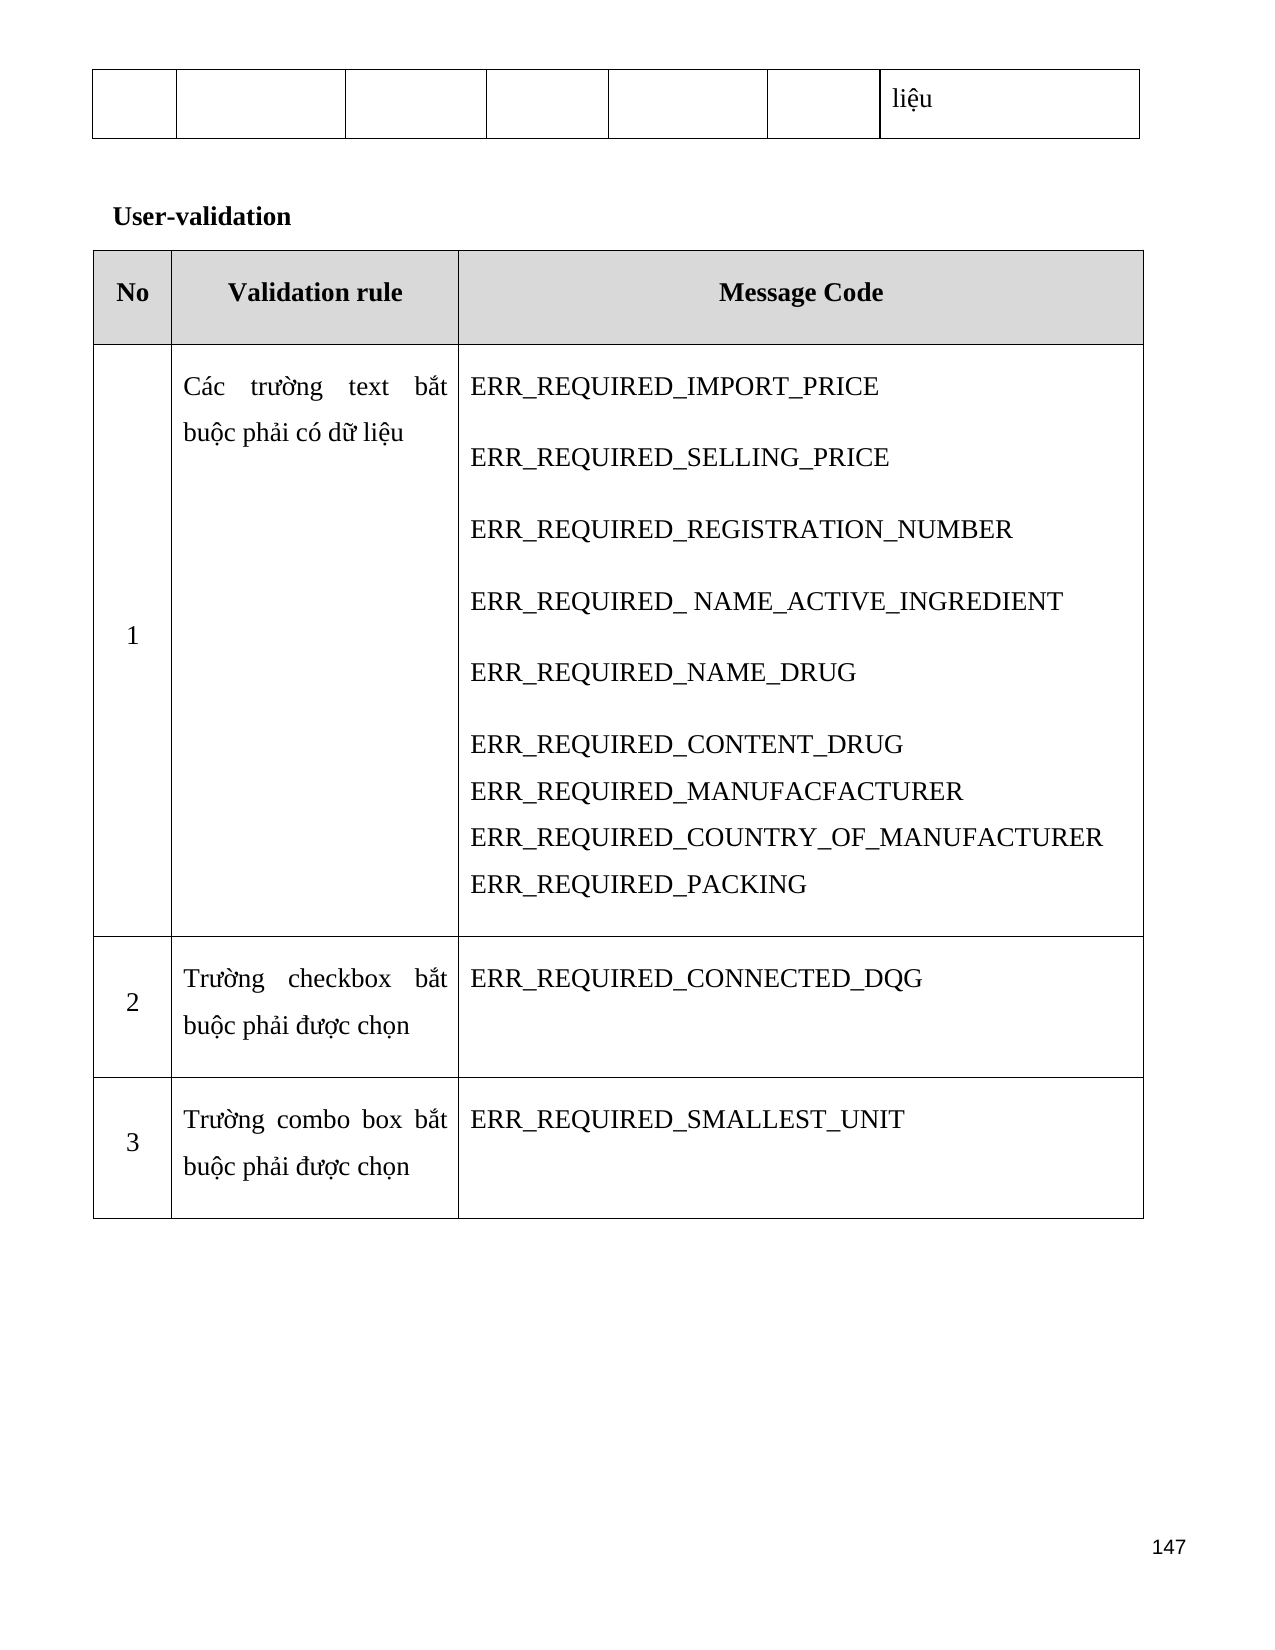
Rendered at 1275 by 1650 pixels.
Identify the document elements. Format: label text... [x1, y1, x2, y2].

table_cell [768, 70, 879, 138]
text User-validation [112, 200, 1186, 231]
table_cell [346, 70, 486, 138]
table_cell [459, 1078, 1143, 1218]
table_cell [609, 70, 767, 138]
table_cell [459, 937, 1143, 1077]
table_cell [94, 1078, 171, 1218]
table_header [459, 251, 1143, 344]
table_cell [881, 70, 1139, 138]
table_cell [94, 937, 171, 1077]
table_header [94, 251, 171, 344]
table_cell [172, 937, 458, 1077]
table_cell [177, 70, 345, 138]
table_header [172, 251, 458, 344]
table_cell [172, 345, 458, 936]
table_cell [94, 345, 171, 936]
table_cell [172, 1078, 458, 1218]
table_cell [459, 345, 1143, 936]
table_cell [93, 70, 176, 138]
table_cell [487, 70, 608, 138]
